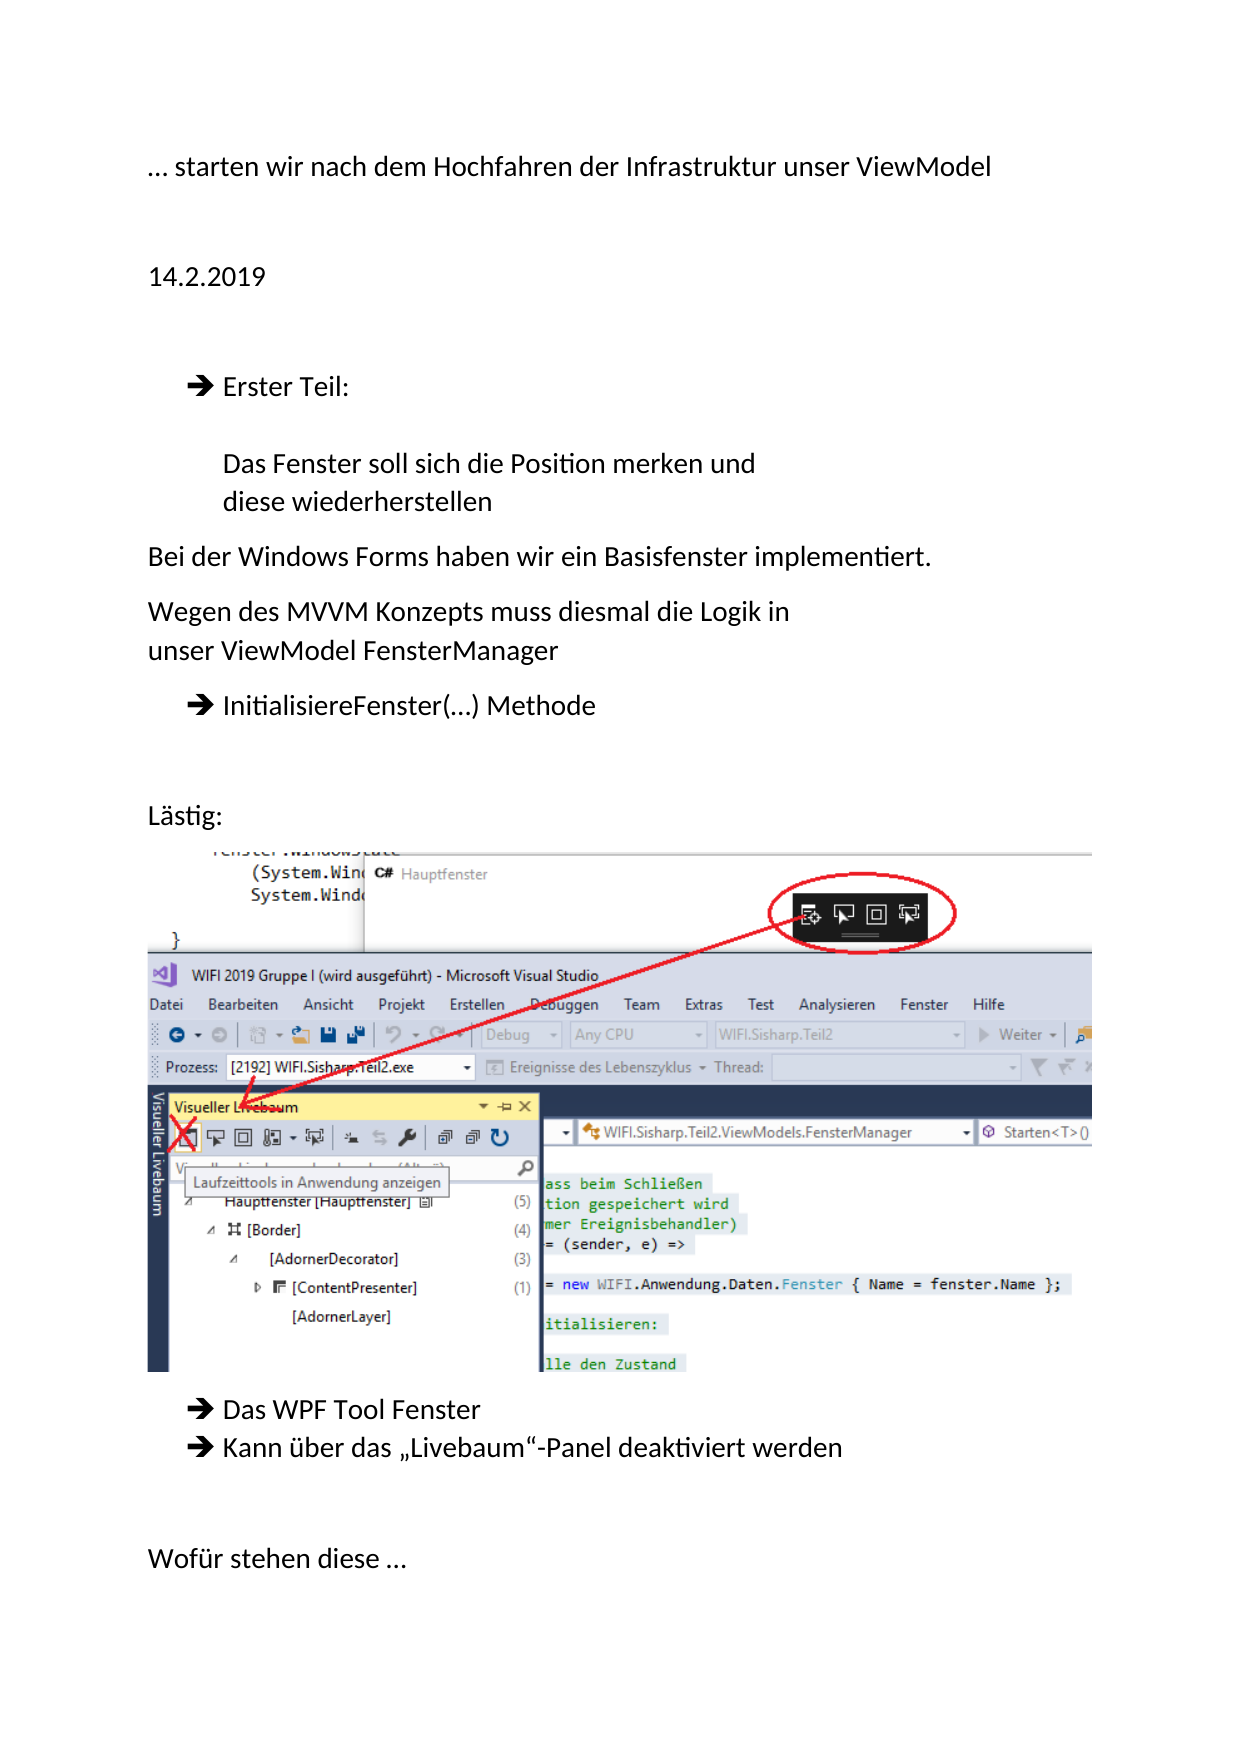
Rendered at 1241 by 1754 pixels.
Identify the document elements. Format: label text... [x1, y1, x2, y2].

text Wofür stehen diese … [148, 1540, 1093, 1575]
text Bei der Windows Forms haben wir ein Basisfenster implementiert. [148, 538, 1093, 574]
picture [147, 852, 1092, 1372]
list Das WPF Tool Fenster [185, 1391, 1093, 1427]
text Lästig: [148, 797, 1093, 833]
list InitialisiereFenster(…) Methode [185, 687, 1093, 723]
text … starten wir nach dem Hochfahren der Infrastruktur unser ViewModel [148, 148, 1093, 183]
text 14.2.2019 [148, 258, 1093, 293]
list Kann über das „Livebaum“-Panel deaktiviert werden [185, 1429, 1093, 1465]
text Wegen des MVVM Konzepts muss diesmal die Logik in unser ViewModel FensterManager [148, 593, 1093, 668]
list Erster Teil: Das Fenster soll sich die Position merken und diese wiederherstellen [185, 368, 1093, 519]
